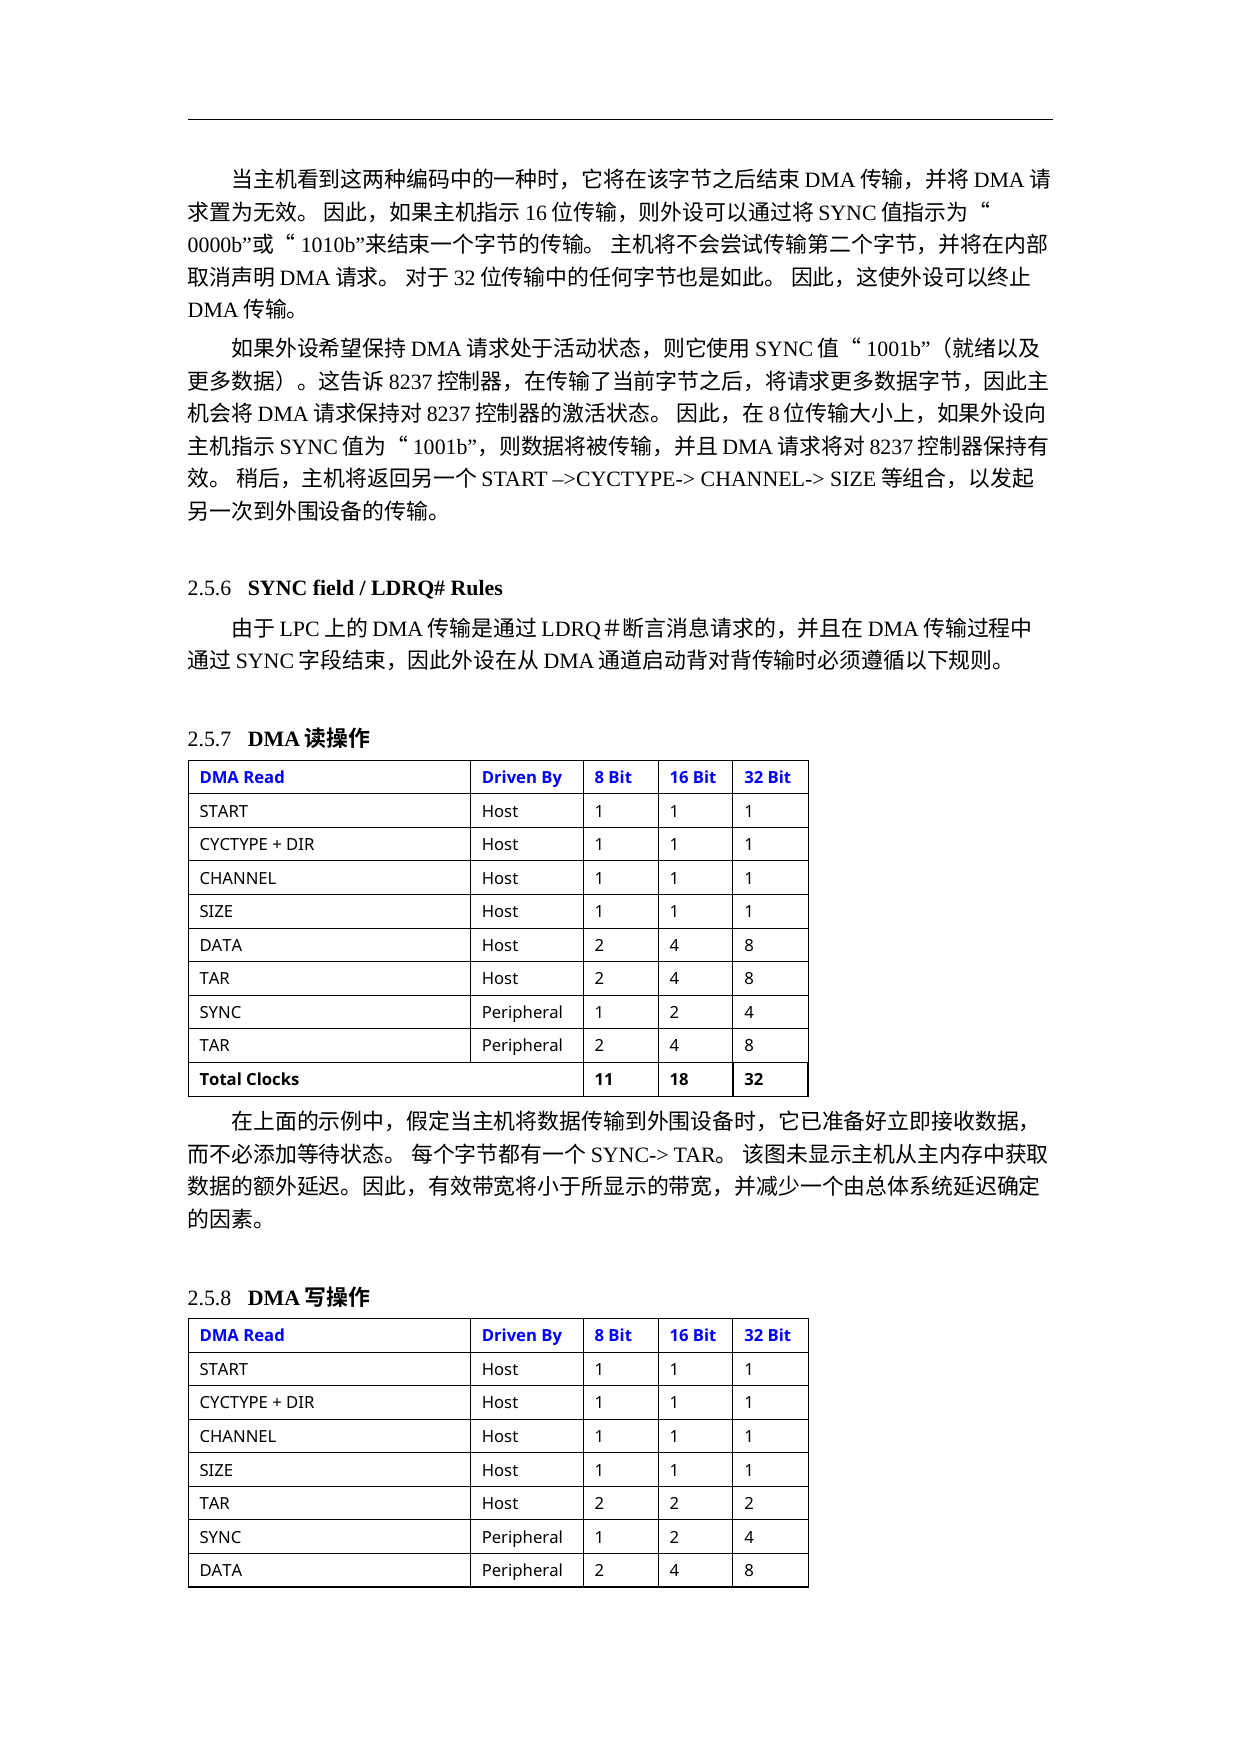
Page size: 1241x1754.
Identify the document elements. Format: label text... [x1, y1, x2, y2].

table_cell CHANNEL [189, 861, 470, 894]
table_cell 32 [734, 1063, 807, 1096]
table_header 32 Bit [733, 761, 808, 793]
table_cell Peripheral [471, 996, 583, 1028]
table_cell 1 [584, 1420, 658, 1452]
text 如果外设希望保持DMA请求处于活动状态，则它使用SYNC值“ 1001b”（就绪以及更多数据）。这告诉8237控制器，在传输了当前字节之后，将请求更多数据字节，因此主机会将DMA请求保持对8237控制器的激活状态。 因此，在8位传输大小上，如果外设向主机指示SYNC值为“ 1001b”，则数据将被传输，并且DMA请求将对8237控制器保持有效。 稍后，主机将返回另一个START –>CYCTYPE-> CHANNEL-> SIZE等组合，以发起另一次到外围设备的传输。 [187, 331, 1053, 526]
table_cell Peripheral [471, 1029, 583, 1062]
table_cell 1 [584, 861, 658, 894]
table_cell 2 [584, 962, 658, 994]
table_cell CHANNEL [189, 1420, 470, 1452]
table_cell SYNC [189, 1520, 470, 1553]
table_cell Host [471, 861, 583, 894]
table_cell 4 [733, 1520, 808, 1553]
table_cell TAR [189, 1487, 470, 1519]
table_cell 8 [733, 962, 808, 994]
table_cell 1 [584, 1453, 658, 1486]
table_cell DATA [189, 929, 470, 961]
table_header 16 Bit [659, 761, 732, 793]
table_cell CYCTYPE + DIR [189, 828, 470, 860]
table_cell Host [471, 1386, 583, 1419]
table_cell 1 [733, 861, 808, 894]
table_cell Peripheral [471, 1520, 583, 1553]
table_cell 4 [659, 1554, 732, 1586]
table_cell 8 [733, 1554, 808, 1586]
table_header 32 Bit [733, 1319, 808, 1352]
table_cell SYNC [189, 996, 470, 1028]
table_cell 1 [584, 895, 658, 927]
table_cell CYCTYPE + DIR [189, 1386, 470, 1419]
table_cell 2 [659, 996, 732, 1028]
table_cell 8 [733, 1029, 808, 1062]
table_cell 4 [659, 929, 732, 961]
table_cell TAR [189, 962, 470, 994]
table_cell 2 [584, 1487, 658, 1519]
table_header Driven By [471, 1319, 583, 1352]
table_cell 1 [733, 1386, 808, 1419]
table_cell 1 [659, 1453, 732, 1486]
table_cell Host [471, 1353, 583, 1385]
table_cell 1 [733, 1420, 808, 1452]
table_cell START [189, 1353, 470, 1385]
table_header 8 Bit [584, 761, 658, 793]
table_cell 2 [584, 1029, 658, 1062]
table_cell Host [471, 895, 583, 927]
table_cell 1 [584, 828, 658, 860]
table_header 16 Bit [659, 1319, 732, 1352]
table_header DMA Read [189, 761, 470, 793]
table_cell 2 [659, 1487, 732, 1519]
table_cell 8 [733, 929, 808, 961]
table_header 8 Bit [584, 1319, 658, 1352]
table_cell 1 [584, 794, 658, 827]
table_cell 1 [733, 895, 808, 927]
table_cell 1 [584, 1520, 658, 1553]
table_cell Host [471, 1420, 583, 1452]
table_cell 1 [733, 828, 808, 860]
table_cell 4 [733, 996, 808, 1028]
table_cell 1 [584, 996, 658, 1028]
subtitle SYNC field / LDRQ# Rules [187, 571, 1053, 604]
table_cell 1 [733, 794, 808, 827]
subtitle DMA写操作 [187, 1279, 1053, 1312]
table_cell 1 [659, 895, 732, 927]
table_cell 2 [659, 1520, 732, 1553]
table_cell Host [471, 962, 583, 994]
table_cell START [189, 794, 470, 827]
table_cell 1 [659, 794, 732, 827]
table_cell Host [471, 1453, 583, 1486]
text 在上面的示例中，假定当主机将数据传输到外围设备时，它已准备好立即接收数据，而不必添加等待状态。 每个字节都有一个SYNC-> TAR。 该图未显示主机从主内存中获取数据的额外延迟。因此，有效带宽将小于所显示的带宽，并减少一个由总体系统延迟确定的因素。 [187, 1104, 1053, 1234]
table_cell TAR [189, 1029, 470, 1062]
table_cell 11 [584, 1063, 658, 1096]
table_cell 2 [584, 1554, 658, 1586]
table_cell 2 [584, 929, 658, 961]
table_cell Total Clocks [189, 1063, 583, 1096]
table_cell Peripheral [471, 1554, 583, 1586]
table_header DMA Read [189, 1319, 470, 1352]
table_cell 1 [584, 1353, 658, 1385]
table_cell Host [471, 794, 583, 827]
table_cell 2 [733, 1487, 808, 1519]
table_cell 1 [733, 1453, 808, 1486]
table_cell Host [471, 929, 583, 961]
table_cell Host [471, 1487, 583, 1519]
table_cell 1 [659, 1420, 732, 1452]
subtitle DMA读操作 [187, 721, 1053, 753]
table_cell Host [471, 828, 583, 860]
table_cell 1 [733, 1353, 808, 1385]
table_cell 1 [659, 861, 732, 894]
table_cell 1 [584, 1386, 658, 1419]
table_header Driven By [471, 761, 583, 793]
text 当主机看到这两种编码中的一种时，它将在该字节之后结束DMA传输，并将DMA请求置为无效。 因此，如果主机指示16位传输，则外设可以通过将SYNC值指示为“ 0000b”或“ 1010b”来结束一个字节的传输。 主机将不会尝试传输第二个字节，并将在内部取消声明DMA请求。 对于32位传输中的任何字节也是如此。 因此，这使外设可以终止DMA传输。 [187, 162, 1053, 324]
table_cell SIZE [189, 895, 470, 927]
table_cell 1 [659, 1386, 732, 1419]
table_cell 1 [659, 828, 732, 860]
table_cell 18 [659, 1063, 732, 1096]
table_cell 1 [659, 1353, 732, 1385]
table_cell DATA [189, 1554, 470, 1586]
table_cell SIZE [189, 1453, 470, 1486]
table_cell 4 [659, 962, 732, 994]
text 由于LPC上的DMA传输是通过LDRQ＃断言消息请求的，并且在DMA传输过程中通过SYNC字段结束，因此外设在从DMA通道启动背对背传输时必须遵循以下规则。 [187, 610, 1053, 675]
table_cell 4 [659, 1029, 732, 1062]
